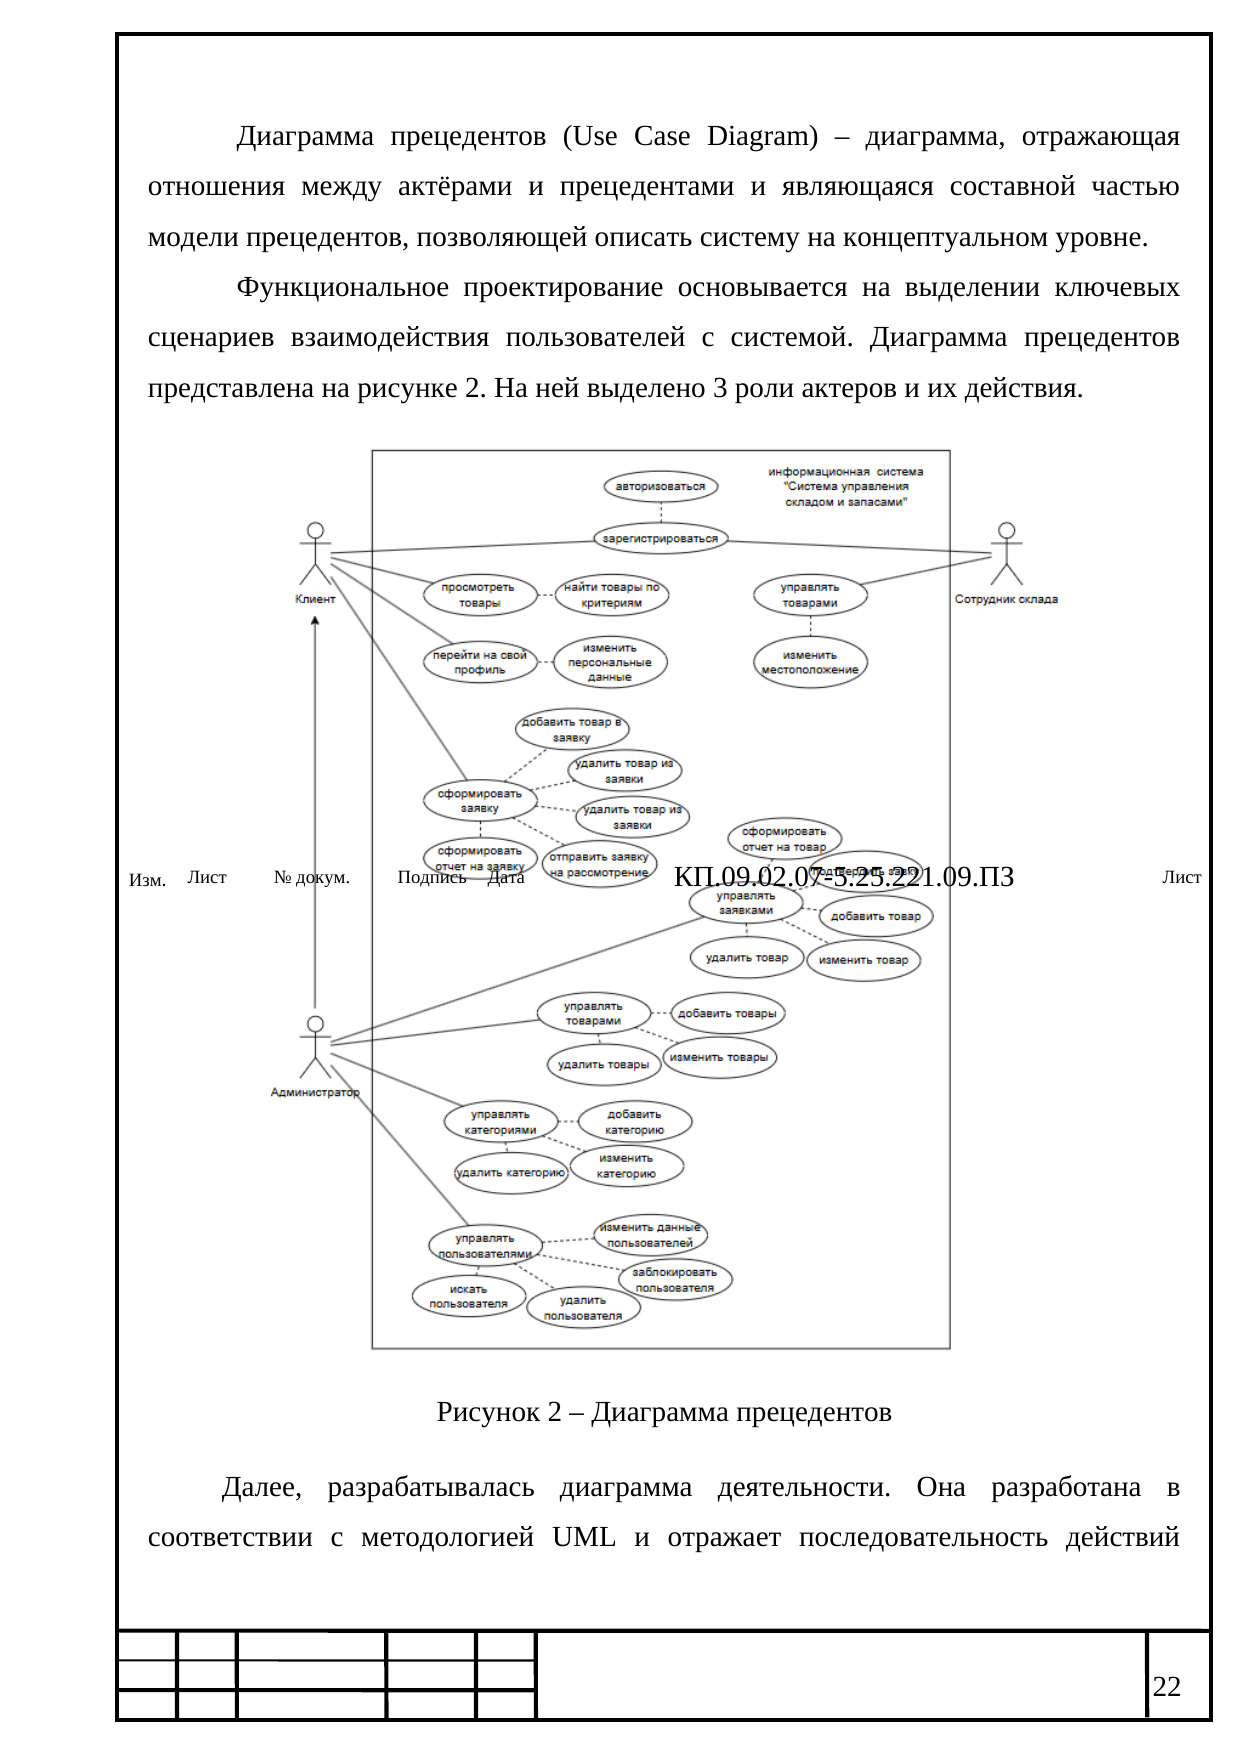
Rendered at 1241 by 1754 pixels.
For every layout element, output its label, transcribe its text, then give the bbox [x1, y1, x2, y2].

text Функциональное проектирование основывается на выделении ключевых сценариев взаимодействия пользователей с системой. Диаграмма прецедентов представлена на рисунке 2. На ней выделено 3 роли актеров и их действия. [148, 269, 1181, 403]
text Диаграмма прецедентов (Use Case Diagram) – диаграмма, отражающая отношения между актёрами и прецедентами и являющаяся составной частью модели прецедентов, позволяющей описать систему на концептуальном уровне. [148, 118, 1181, 252]
text Рисунок 2 – Диаграмма прецедентов [148, 1394, 1181, 1427]
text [148, 1469, 1181, 1553]
picture [253, 445, 1076, 1355]
